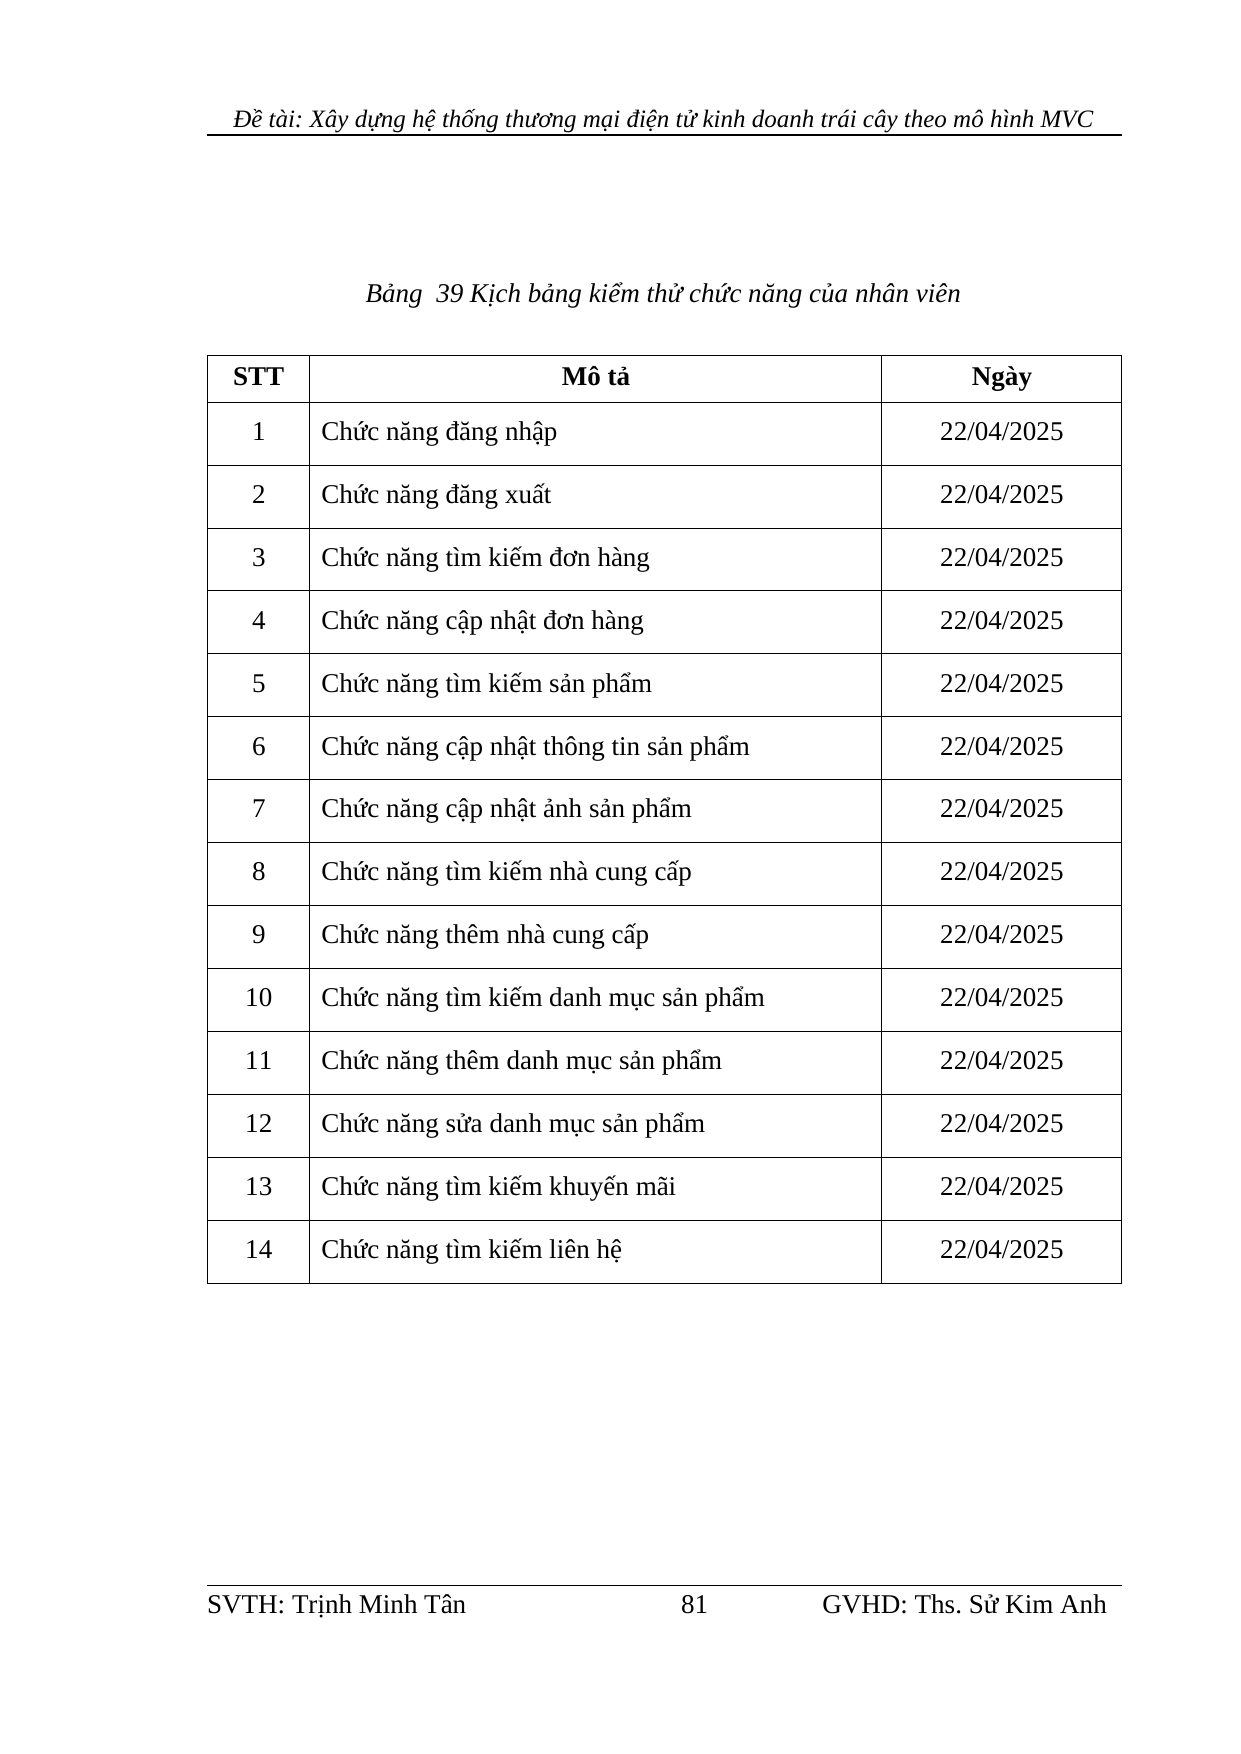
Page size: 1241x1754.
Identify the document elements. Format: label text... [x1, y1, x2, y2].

table_cell 22/04/2025 [882, 529, 1121, 590]
table_cell 14 [208, 1221, 309, 1282]
table_cell 1 [208, 403, 309, 464]
table_cell Chức năng tìm kiếm liên hệ [310, 1221, 881, 1282]
table_cell 22/04/2025 [882, 906, 1121, 968]
table_cell 10 [208, 969, 309, 1031]
table_header Mô tả [310, 356, 881, 402]
table_cell Chức năng đăng xuất [310, 466, 881, 527]
table_cell 2 [208, 466, 309, 527]
table_cell Chức năng tìm kiếm khuyến mãi [310, 1158, 881, 1219]
table_cell Chức năng thêm nhà cung cấp [310, 906, 881, 968]
table_cell Chức năng sửa danh mục sản phẩm [310, 1095, 881, 1157]
table_cell 5 [208, 654, 309, 716]
table_cell Chức năng tìm kiếm đơn hàng [310, 529, 881, 590]
table_header Ngày [882, 356, 1121, 402]
table_cell 22/04/2025 [882, 843, 1121, 905]
table_cell Chức năng cập nhật ảnh sản phẩm [310, 780, 881, 842]
table_cell 22/04/2025 [882, 403, 1121, 464]
table_cell 22/04/2025 [882, 1221, 1121, 1282]
table_cell 9 [208, 906, 309, 968]
table_cell 22/04/2025 [882, 1158, 1121, 1219]
text Bảng 39 Kịch bảng kiểm thử chức năng của nhân viên [207, 277, 1122, 308]
table_cell 22/04/2025 [882, 1032, 1121, 1094]
table_cell 22/04/2025 [882, 780, 1121, 842]
table_cell 11 [208, 1032, 309, 1094]
table_cell 8 [208, 843, 309, 905]
table_cell Chức năng tìm kiếm sản phẩm [310, 654, 881, 716]
table_cell 7 [208, 780, 309, 842]
table_cell 22/04/2025 [882, 466, 1121, 527]
table_cell 3 [208, 529, 309, 590]
table_cell 22/04/2025 [882, 1095, 1121, 1157]
table_cell 6 [208, 717, 309, 779]
table_cell Chức năng cập nhật đơn hàng [310, 591, 881, 653]
table_cell 12 [208, 1095, 309, 1157]
table_cell Chức năng cập nhật thông tin sản phẩm [310, 717, 881, 779]
table_header STT [208, 356, 309, 402]
table_cell Chức năng đăng nhập [310, 403, 881, 464]
table_cell Chức năng thêm danh mục sản phẩm [310, 1032, 881, 1094]
table_cell 22/04/2025 [882, 717, 1121, 779]
table_cell 4 [208, 591, 309, 653]
table_cell 22/04/2025 [882, 969, 1121, 1031]
table_cell 22/04/2025 [882, 654, 1121, 716]
table_cell Chức năng tìm kiếm nhà cung cấp [310, 843, 881, 905]
table_cell 13 [208, 1158, 309, 1219]
table_cell 22/04/2025 [882, 591, 1121, 653]
table_cell Chức năng tìm kiếm danh mục sản phẩm [310, 969, 881, 1031]
